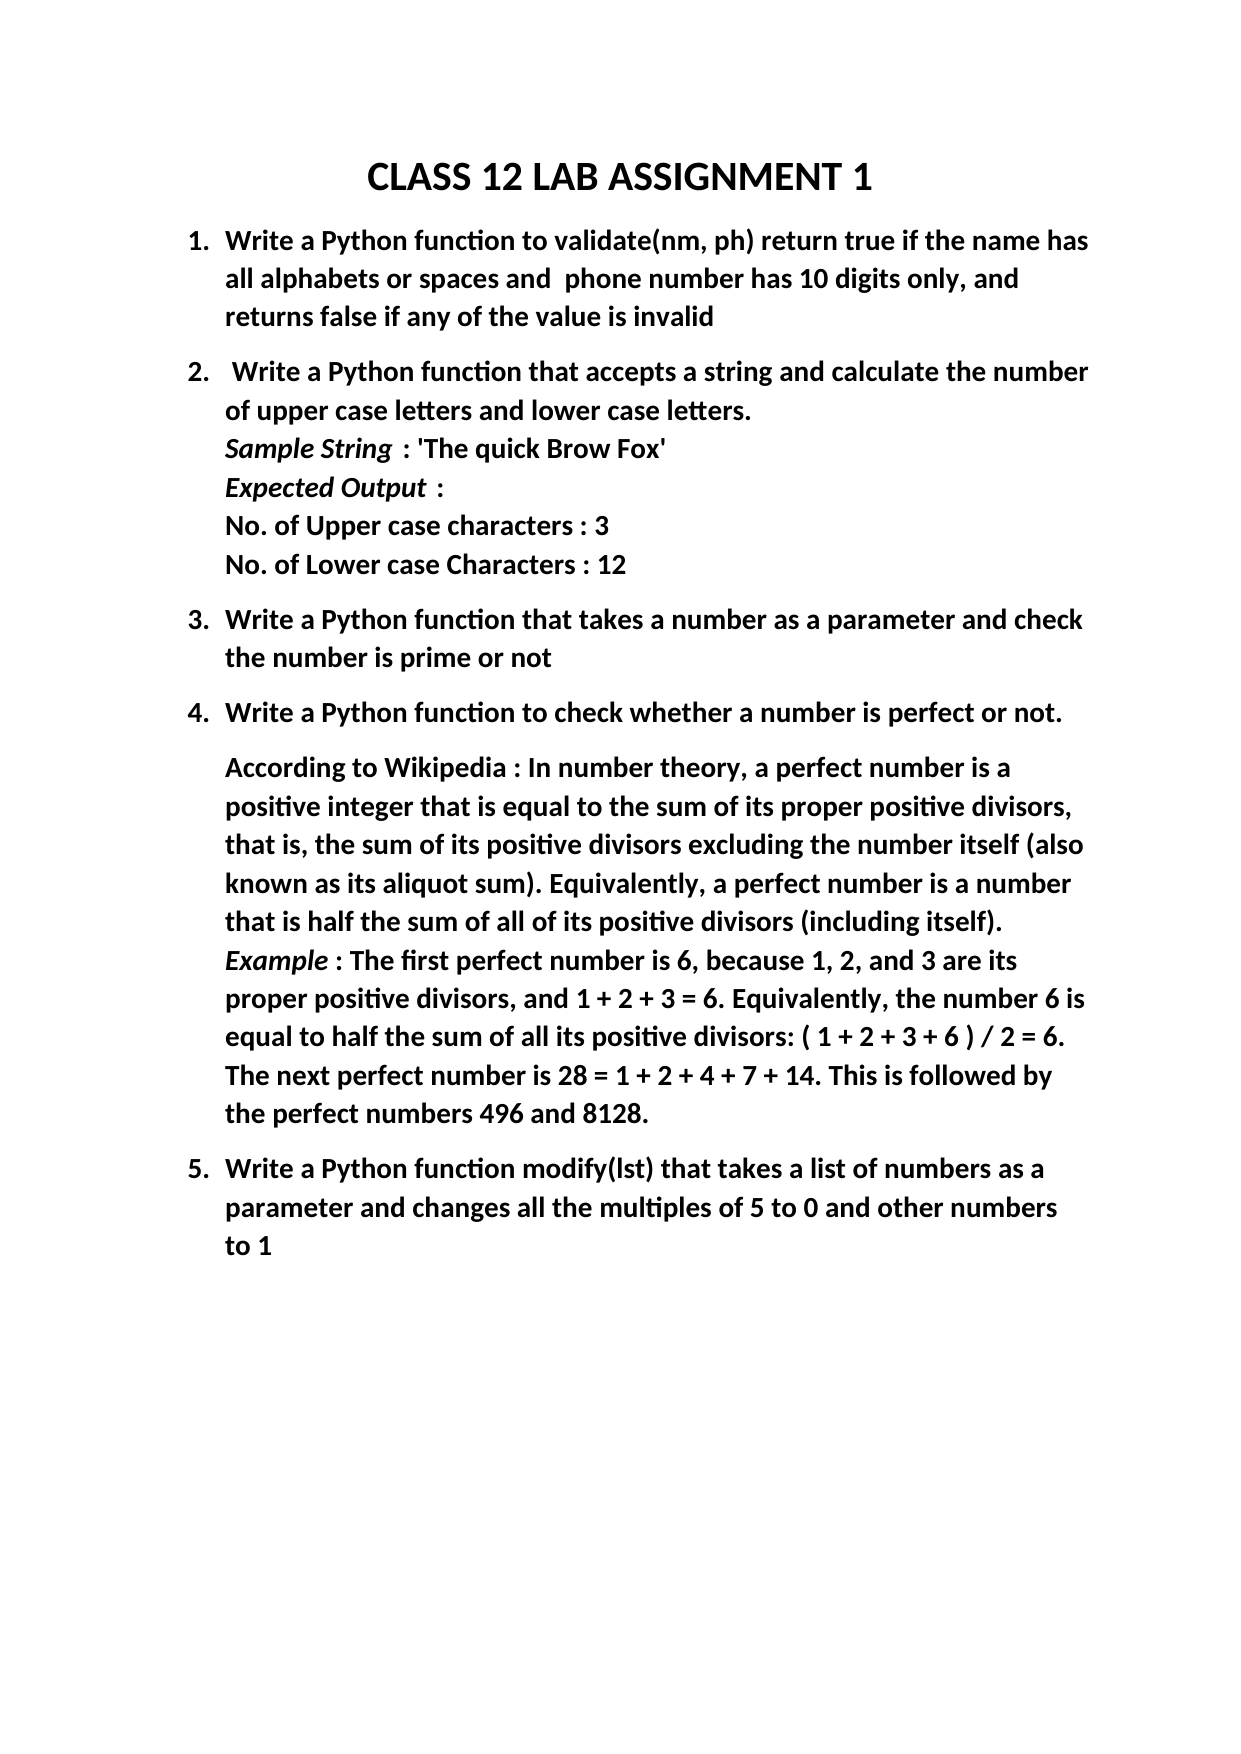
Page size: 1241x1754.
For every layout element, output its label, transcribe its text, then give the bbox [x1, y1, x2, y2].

text CLASS 12 LAB ASSIGNMENT 1 [150, 150, 1090, 201]
list Write a Python function to check whether a number is perfect or not. [187, 694, 1090, 730]
list Write a Python function that takes a number as a parameter and check the number is prime or not [187, 601, 1090, 675]
list Write a Python function modify(lst) that takes a list of numbers as a parameter and changes all the multiples of 5 to 0 and other numbers to 1 [187, 1151, 1090, 1263]
list Write a Python function to validate(nm, ph) return true if the name has all alphabets or spaces and phone number has 10 digits only, and returns false if any of the value is invalid [187, 222, 1090, 334]
text According to Wikipedia : In number theory, a perfect number is a positive integer that is equal to the sum of its proper positive divisors, that is, the sum of its positive divisors excluding the number itself (also known as its aliquot sum). Equivalently, a perfect number is a number that is half the sum of all of its positive divisors (including itself). Example : The first perfect number is 6, because 1, 2, and 3 are its proper positive divisors, and 1 + 2 + 3 = 6. Equivalently, the number 6 is equal to half the sum of all its positive divisors: ( 1 + 2 + 3 + 6 ) / 2 = 6. The next perfect number is 28 = 1 + 2 + 4 + 7 + 14. This is followed by the perfect numbers 496 and 8128. [225, 749, 1090, 1131]
list Write a Python function that accepts a string and calculate the number of upper case letters and lower case letters. Sample String : 'The quick Brow Fox' Expected Output : No. of Upper case characters : 3 No. of Lower case Characters : 12 [187, 353, 1090, 581]
